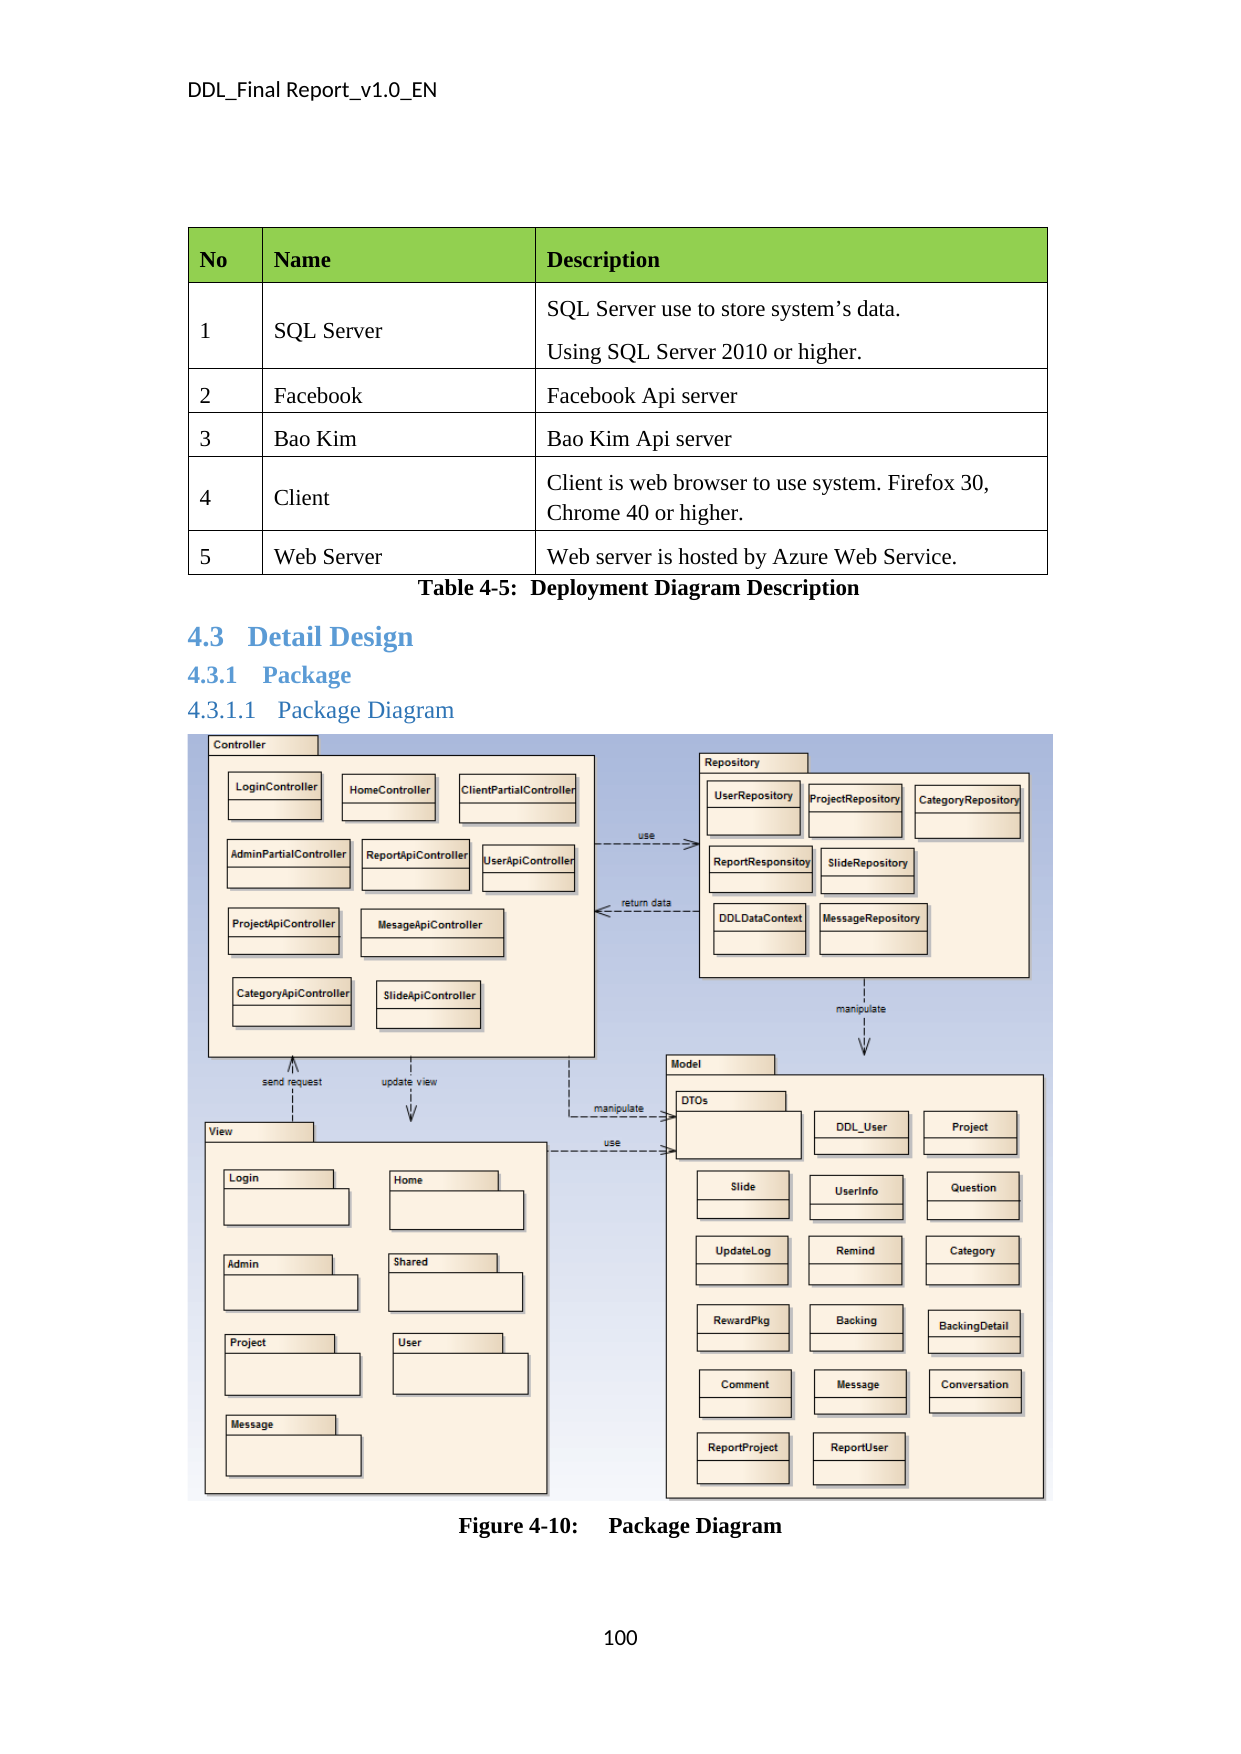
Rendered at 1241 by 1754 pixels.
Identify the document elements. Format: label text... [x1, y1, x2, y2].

picture [187, 734, 1053, 1502]
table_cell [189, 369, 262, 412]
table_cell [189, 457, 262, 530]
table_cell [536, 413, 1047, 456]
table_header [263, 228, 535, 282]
subtitle Package Diagram [187, 695, 1053, 724]
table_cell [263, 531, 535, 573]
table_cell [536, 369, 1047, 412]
text Package Diagram [187, 1512, 1053, 1538]
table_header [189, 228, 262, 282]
subtitle Package [187, 660, 1053, 689]
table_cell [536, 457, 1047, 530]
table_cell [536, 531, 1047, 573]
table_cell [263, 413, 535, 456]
text Deployment Diagram Description [225, 574, 1053, 601]
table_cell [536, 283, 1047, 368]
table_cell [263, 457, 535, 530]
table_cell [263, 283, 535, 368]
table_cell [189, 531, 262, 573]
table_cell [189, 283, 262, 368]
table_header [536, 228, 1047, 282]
subtitle Detail Design [187, 619, 1053, 653]
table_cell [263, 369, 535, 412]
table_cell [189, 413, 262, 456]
